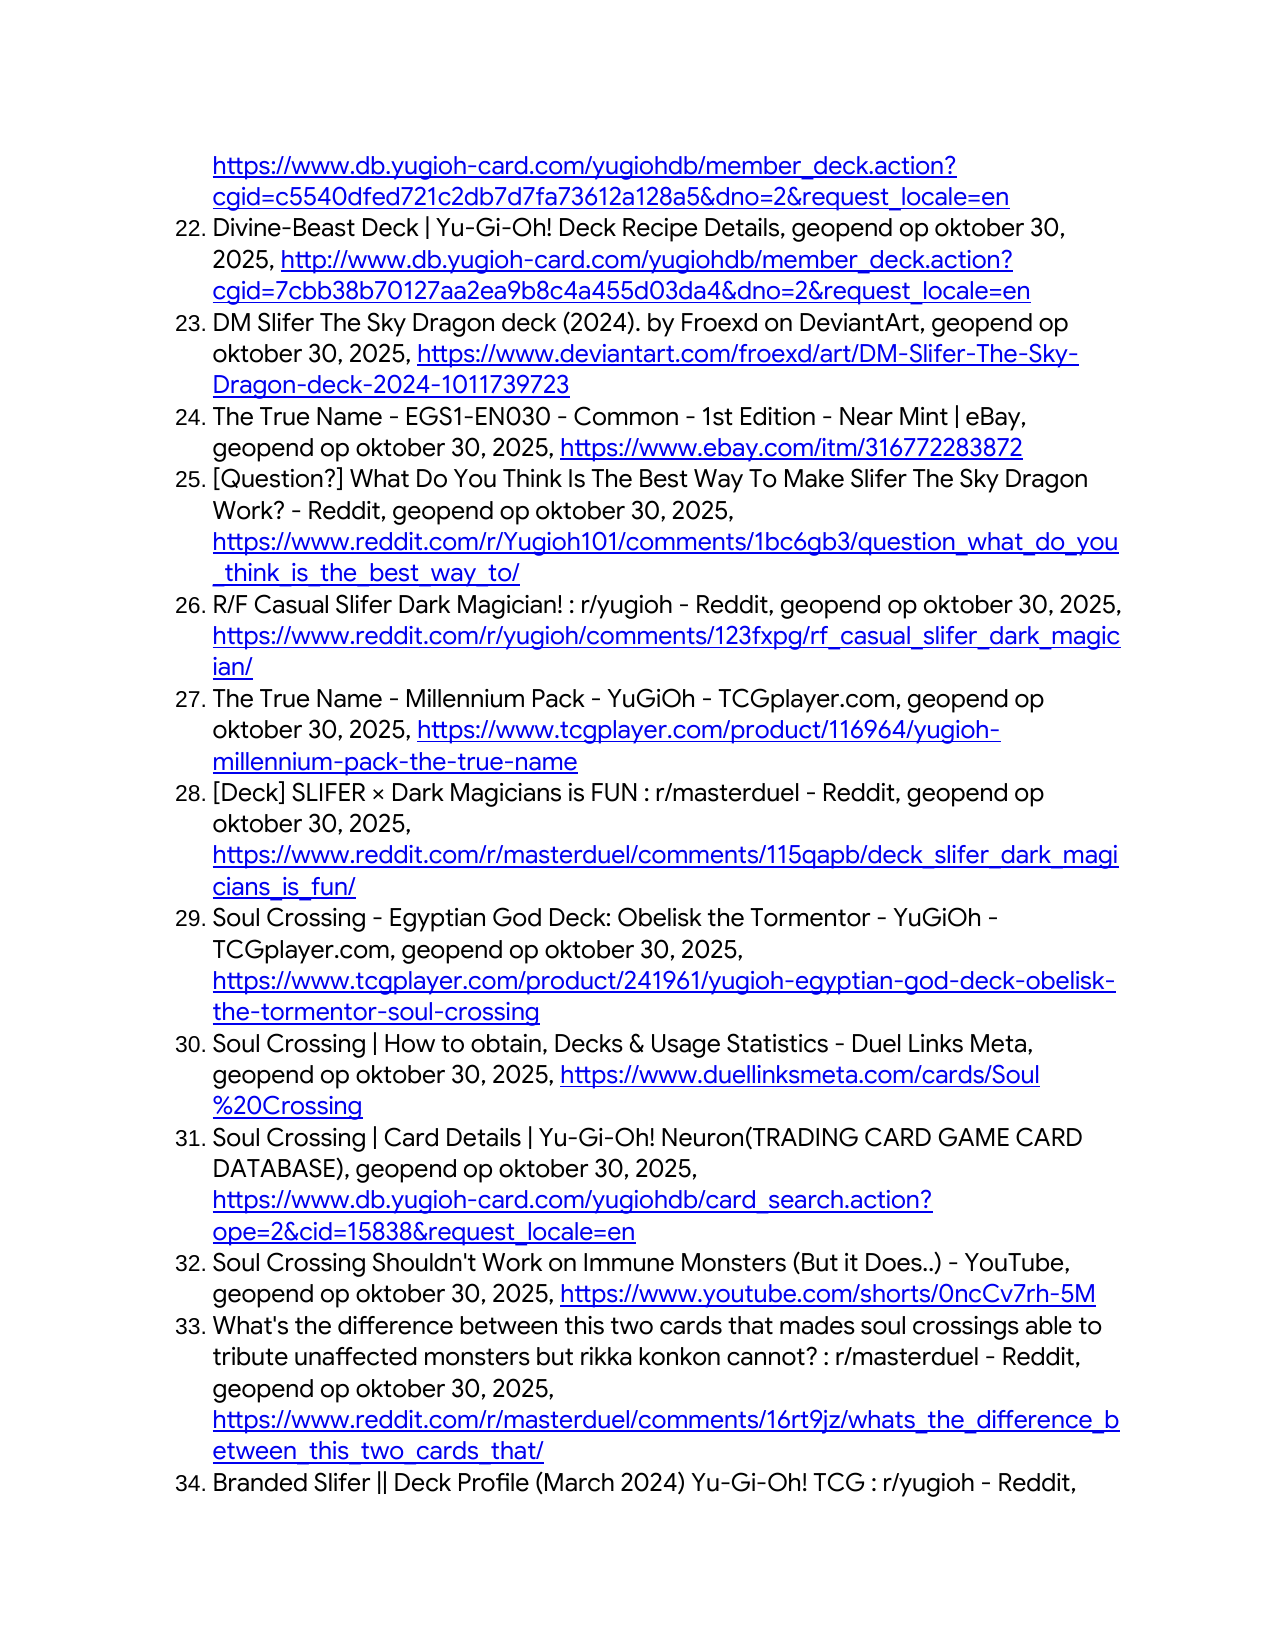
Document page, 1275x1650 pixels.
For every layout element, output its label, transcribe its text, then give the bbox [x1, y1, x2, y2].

list The True Name - Millennium Pack - YuGiOh - TCGplayer.com, geopend op oktober 30, 2025, https://www.tcgplayer.com/product/116964/yugioh-millennium-pack-the-true-name [175, 683, 1125, 777]
list Soul Crossing Shouldn't Work on Immune Monsters (But it Does..) - YouTube, geopend op oktober 30, 2025, https://www.youtube.com/shorts/0ncCv7rh-5M [175, 1247, 1125, 1310]
list Divine-Beast Deck | Yu-Gi-Oh! Deck Recipe Details, geopend op oktober 30, 2025, http://www.db.yugioh-card.com/yugiohdb/member_deck.action?cgid=7cbb38b70127aa2ea9b8c4a455d03da4&dno=2&request_locale=en [175, 213, 1125, 307]
list Soul Crossing | Card Details | Yu-Gi-Oh! Neuron(TRADING CARD GAME CARD DATABASE), geopend op oktober 30, 2025, https://www.db.yugioh-card.com/yugiohdb/card_search.action?ope=2&cid=15838&request_locale=en [175, 1122, 1125, 1247]
list R/F Casual Slifer Dark Magician! : r/yugioh - Reddit, geopend op oktober 30, 2025, https://www.reddit.com/r/yugioh/comments/123fxpg/rf_casual_slifer_dark_magician/ [175, 589, 1125, 683]
list The True Name - EGS1-EN030 - Common - 1st Edition - Near Mint | eBay, geopend op oktober 30, 2025, https://www.ebay.com/itm/316772283872 [175, 401, 1125, 463]
list Soul Crossing | How to obtain, Decks & Usage Statistics - Duel Links Meta, geopend op oktober 30, 2025, https://www.duellinksmeta.com/cards/Soul%20Crossing [175, 1028, 1125, 1122]
list What's the difference between this two cards that mades soul crossings able to tribute unaffected monsters but rikka konkon cannot? : r/masterduel - Reddit, geopend op oktober 30, 2025, https://www.reddit.com/r/masterduel/comments/16rt9jz/whats_the_difference_between_this_two_cards_that/ [175, 1310, 1125, 1467]
list DM Slifer The Sky Dragon deck (2024). by Froexd on DeviantArt, geopend op oktober 30, 2025, https://www.deviantart.com/froexd/art/DM-Slifer-The-Sky-Dragon-deck-2024-1011739723 [175, 307, 1125, 401]
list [175, 150, 1125, 213]
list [175, 1467, 1125, 1498]
list Soul Crossing - Egyptian God Deck: Obelisk the Tormentor - YuGiOh - TCGplayer.com, geopend op oktober 30, 2025, https://www.tcgplayer.com/product/241961/yugioh-egyptian-god-deck-obelisk-the-tormentor-soul-crossing [175, 902, 1125, 1028]
list [Question?] What Do You Think Is The Best Way To Make Slifer The Sky Dragon Work? - Reddit, geopend op oktober 30, 2025, https://www.reddit.com/r/Yugioh101/comments/1bc6gb3/question_what_do_you_think_is_the_best_way_to/ [175, 463, 1125, 589]
list [Deck] SLIFER × Dark Magicians is FUN : r/masterduel - Reddit, geopend op oktober 30, 2025, https://www.reddit.com/r/masterduel/comments/115qapb/deck_slifer_dark_magicians_is_fun/ [175, 777, 1125, 902]
